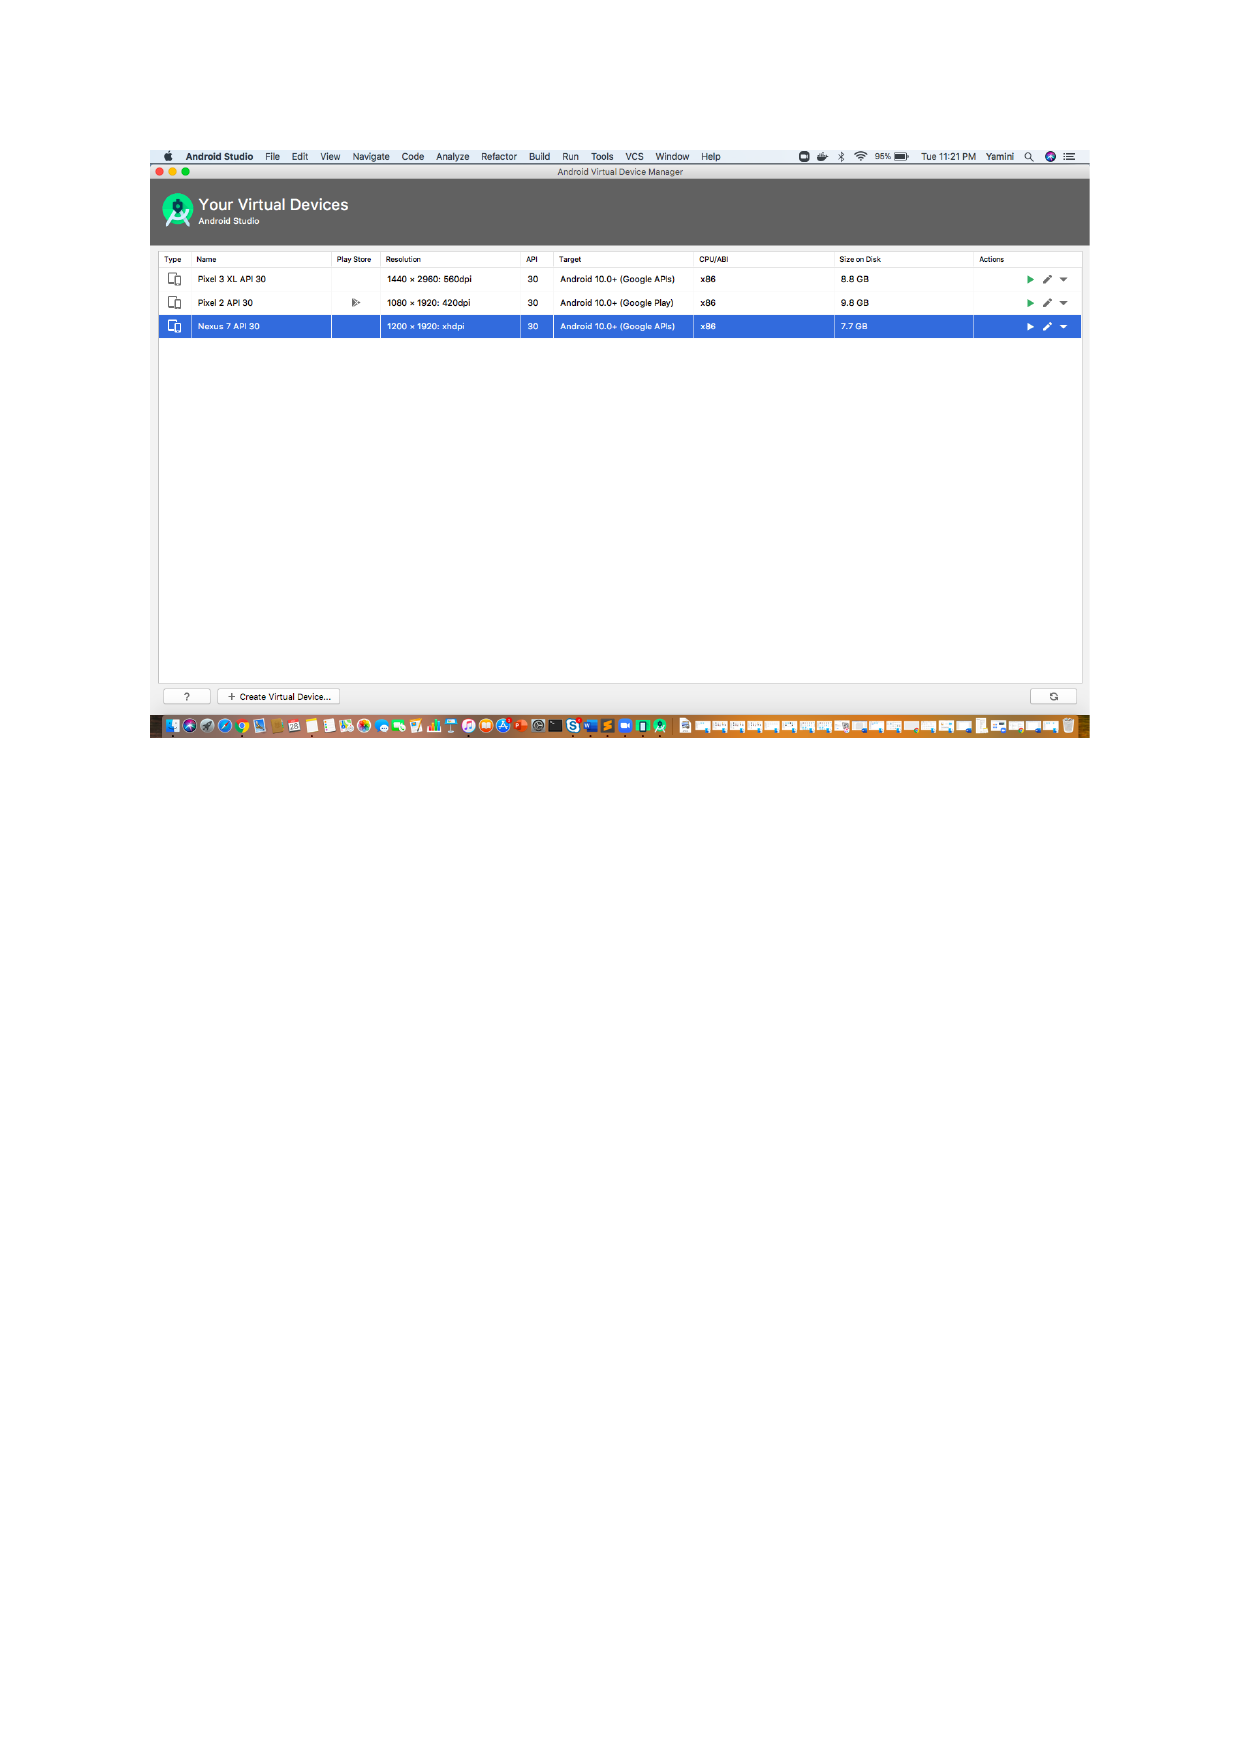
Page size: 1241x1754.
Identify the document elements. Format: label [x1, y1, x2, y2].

picture [150, 150, 1090, 738]
